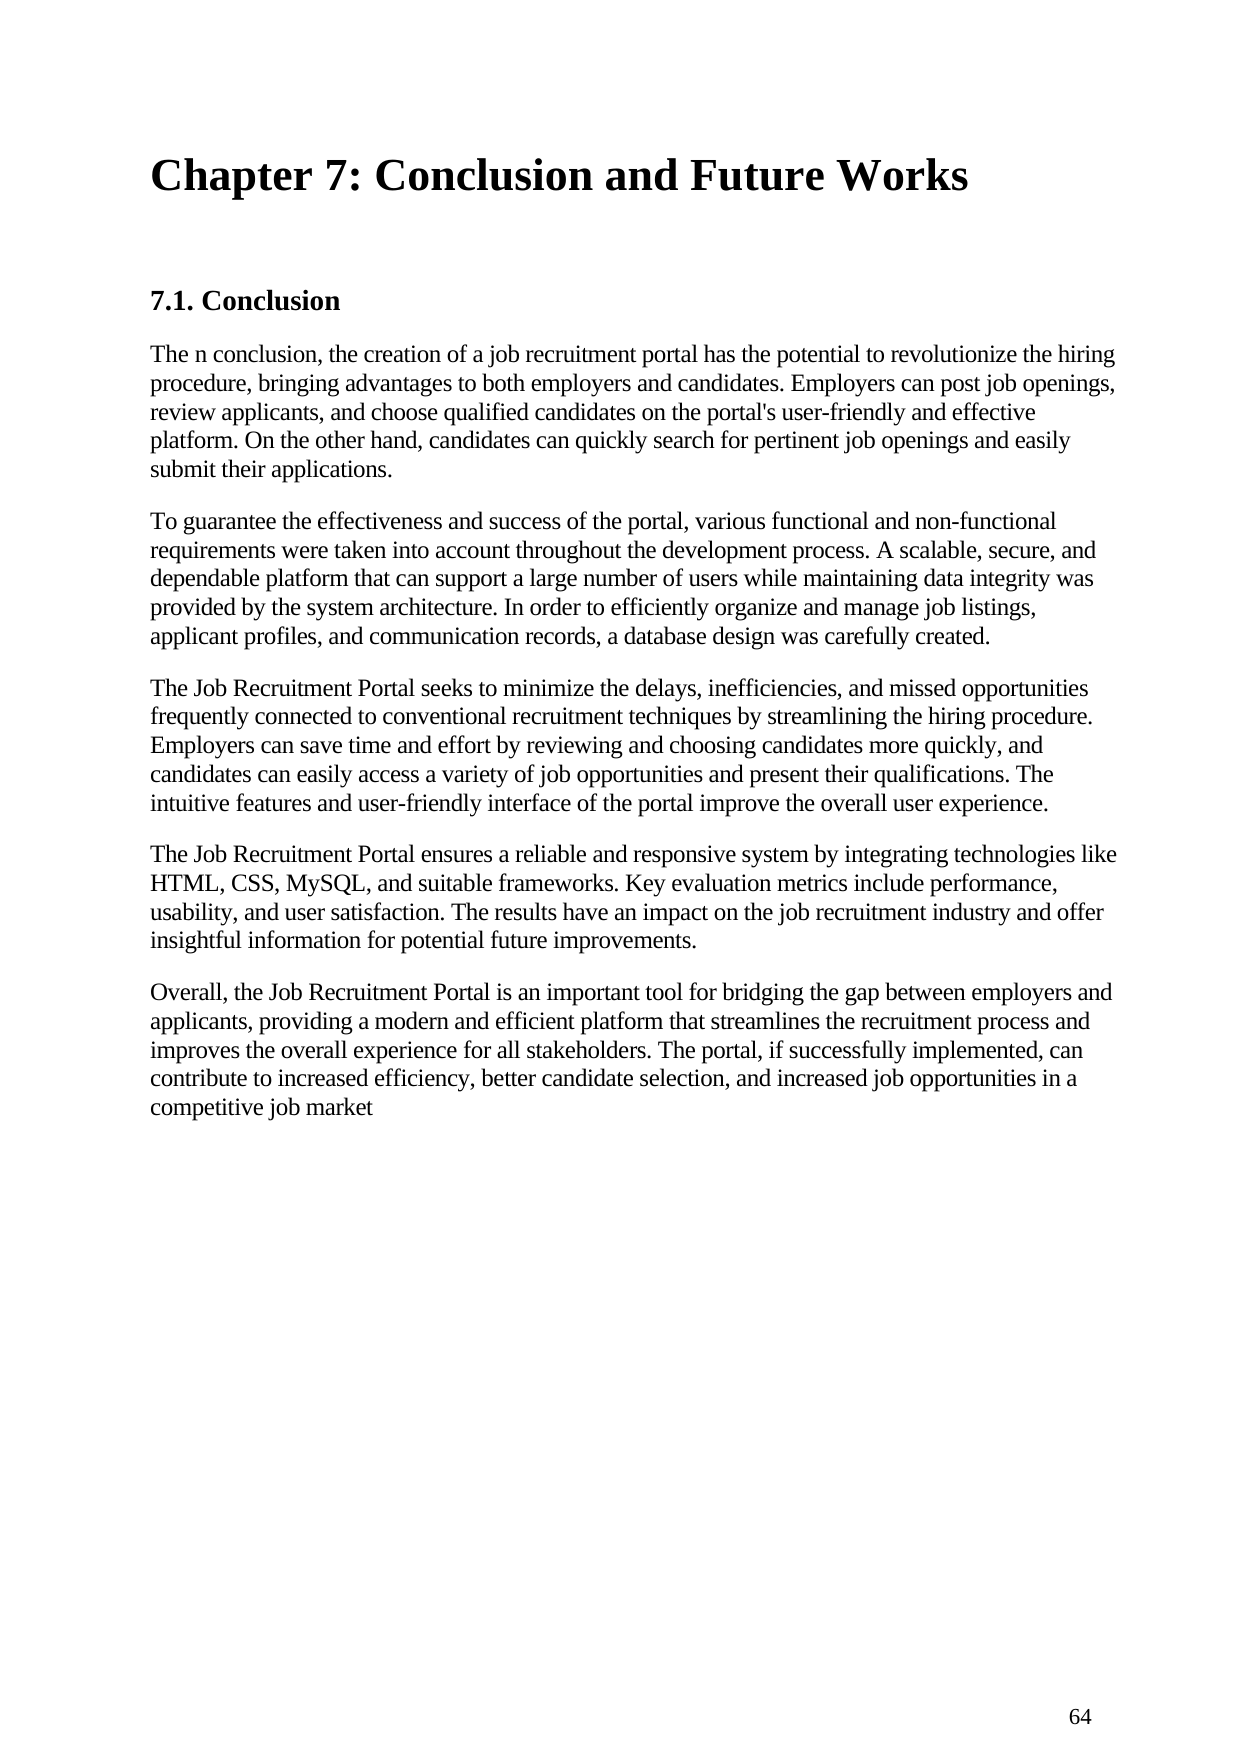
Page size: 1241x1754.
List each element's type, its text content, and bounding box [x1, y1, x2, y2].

text The Job Recruitment Portal seeks to minimize the delays, inefficiencies, and missed opportunities frequently connected to conventional recruitment techniques by streamlining the hiring procedure. Employers can save time and effort by reviewing and choosing candidates more quickly, and candidates can easily access a variety of job opportunities and present their qualifications. The intuitive features and user-friendly interface of the portal improve the overall user experience. [150, 673, 1123, 816]
subtitle 7.1. Conclusion [150, 283, 1123, 316]
text The Job Recruitment Portal ensures a reliable and responsive system by integrating technologies like HTML, CSS, MySQL, and suitable frameworks. Key evaluation metrics include performance, usability, and user satisfaction. The results have an impact on the job recruitment industry and offer insightful information for potential future improvements. [150, 839, 1123, 954]
subtitle Chapter 7: Conclusion and Future Works [150, 148, 1123, 201]
text Overall, the Job Recruitment Portal is an important tool for bridging the gap between employers and applicants, providing a modern and efficient platform that streamlines the recruitment process and improves the overall experience for all stakeholders. The portal, if successfully implemented, can contribute to increased efficiency, better candidate selection, and increased job opportunities in a competitive job market [150, 977, 1123, 1121]
text The n conclusion, the creation of a job recruitment portal has the potential to revolutionize the hiring procedure, bringing advantages to both employers and candidates. Employers can post job openings, review applicants, and choose qualified candidates on the portal's user-friendly and effective platform. On the other hand, candidates can quickly search for pertinent job openings and easily submit their applications. [150, 339, 1123, 483]
text To guarantee the effectiveness and success of the portal, various functional and non-functional requirements were taken into account throughout the development process. A scalable, secure, and dependable platform that can support a large number of users while maintaining data integrity was provided by the system architecture. In order to efficiently organize and manage job listings, applicant profiles, and communication records, a database design was carefully created. [150, 506, 1123, 650]
